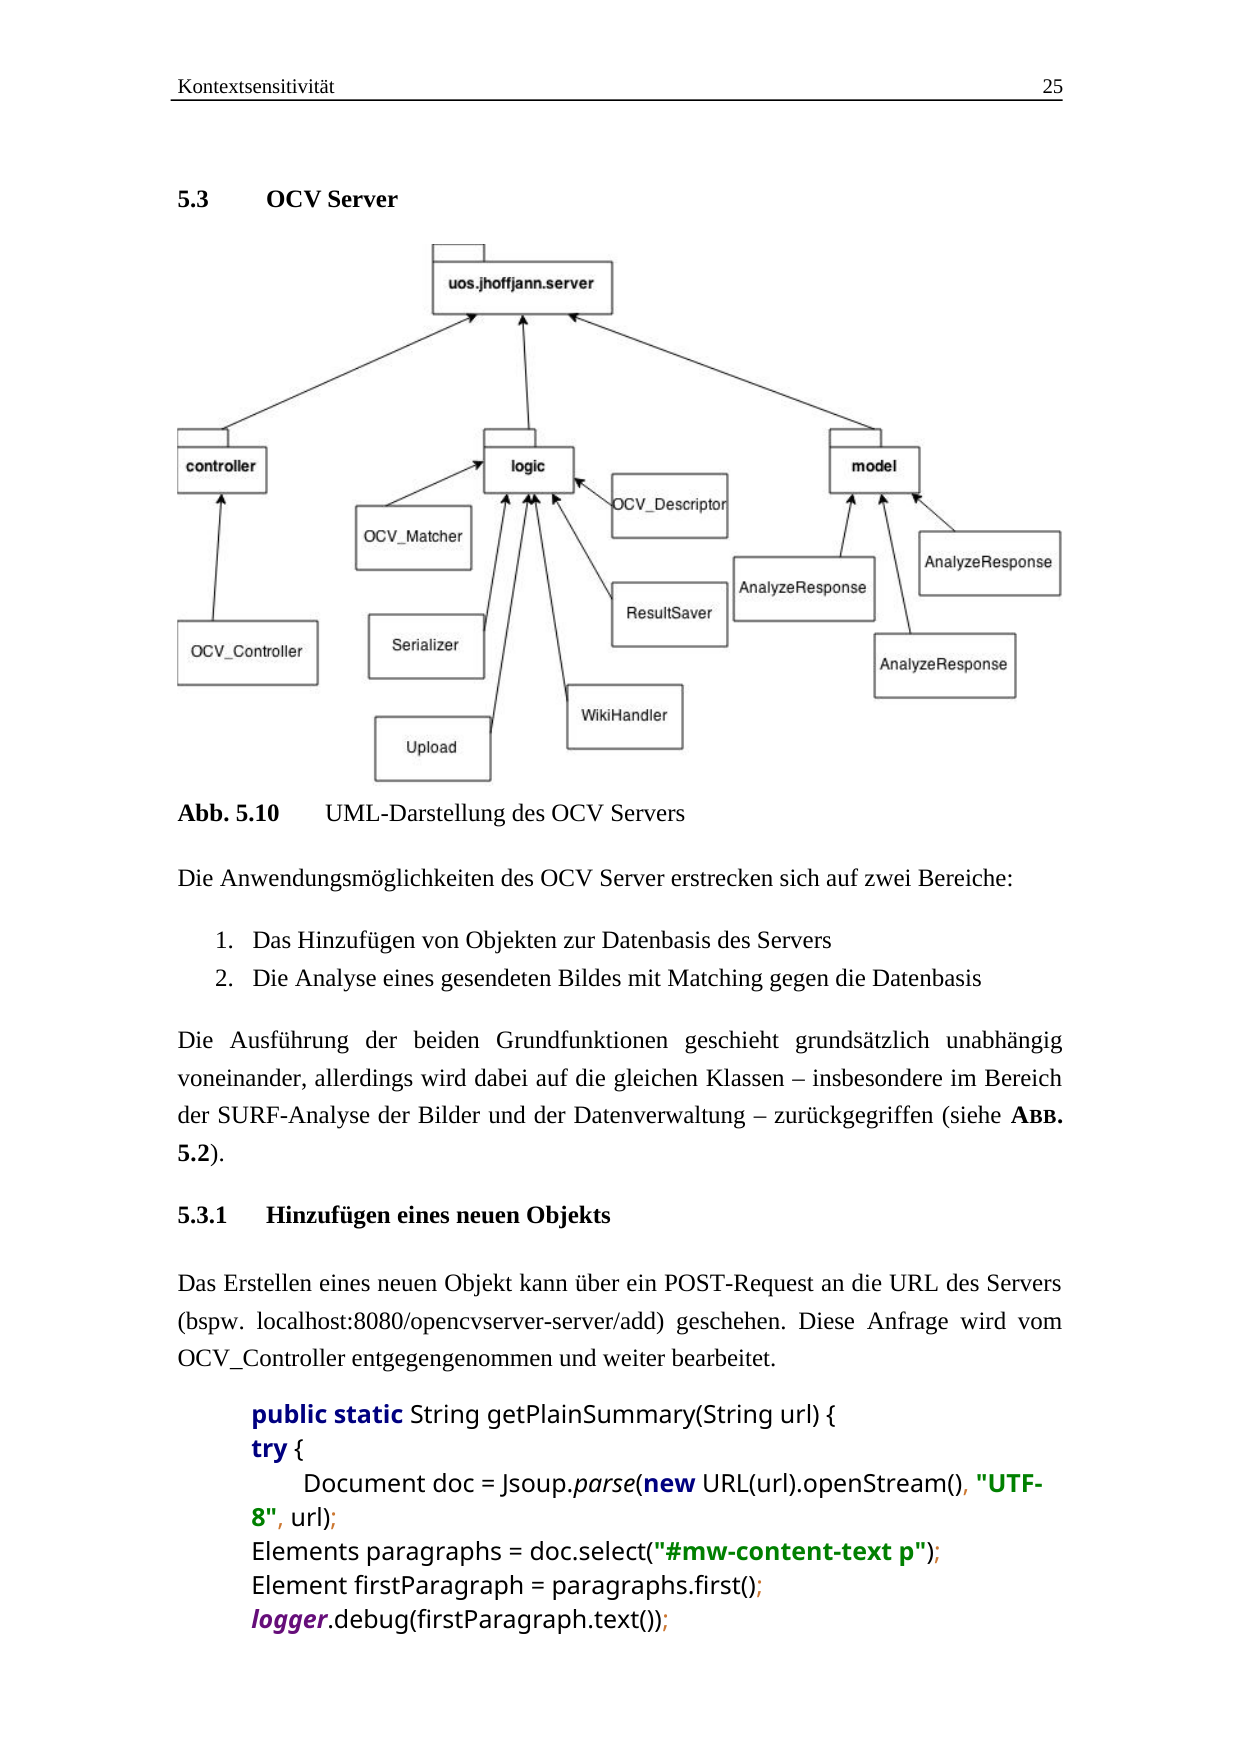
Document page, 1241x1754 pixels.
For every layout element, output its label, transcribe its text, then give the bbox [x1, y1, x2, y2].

text Die Ausführung der beiden Grundfunktionen geschieht grundsätzlich unabhängig voneinander, allerdings wird dabei auf die gleichen Klassen – insbesondere im Bereich der SURF-Analyse der Bilder und der Datenverwaltung – zurückgegriffen (siehe Abb. 5.2). [177, 1016, 1063, 1166]
subtitle OCV Server [177, 184, 1063, 213]
list Das Hinzufügen von Objekten zur Datenbasis des Servers [215, 916, 1063, 954]
list Die Analyse eines gesendeten Bildes mit Matching gegen die Datenbasis [215, 954, 1063, 991]
text Die Anwendungsmöglichkeiten des OCV Server erstrecken sich auf zwei Bereiche: [177, 854, 1063, 891]
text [251, 1397, 1063, 1636]
subtitle Hinzufügen eines neuen Objekts [177, 1200, 1063, 1228]
picture [177, 244, 1063, 786]
text Das Erstellen eines neuen Objekt kann über ein POST-Request an die URL des Servers (bspw. localhost:8080/opencvserver-server/add) geschehen. Diese Anfrage wird vom OCV_Controller entgegengenommen und weiter bearbeitet. [177, 1259, 1063, 1372]
